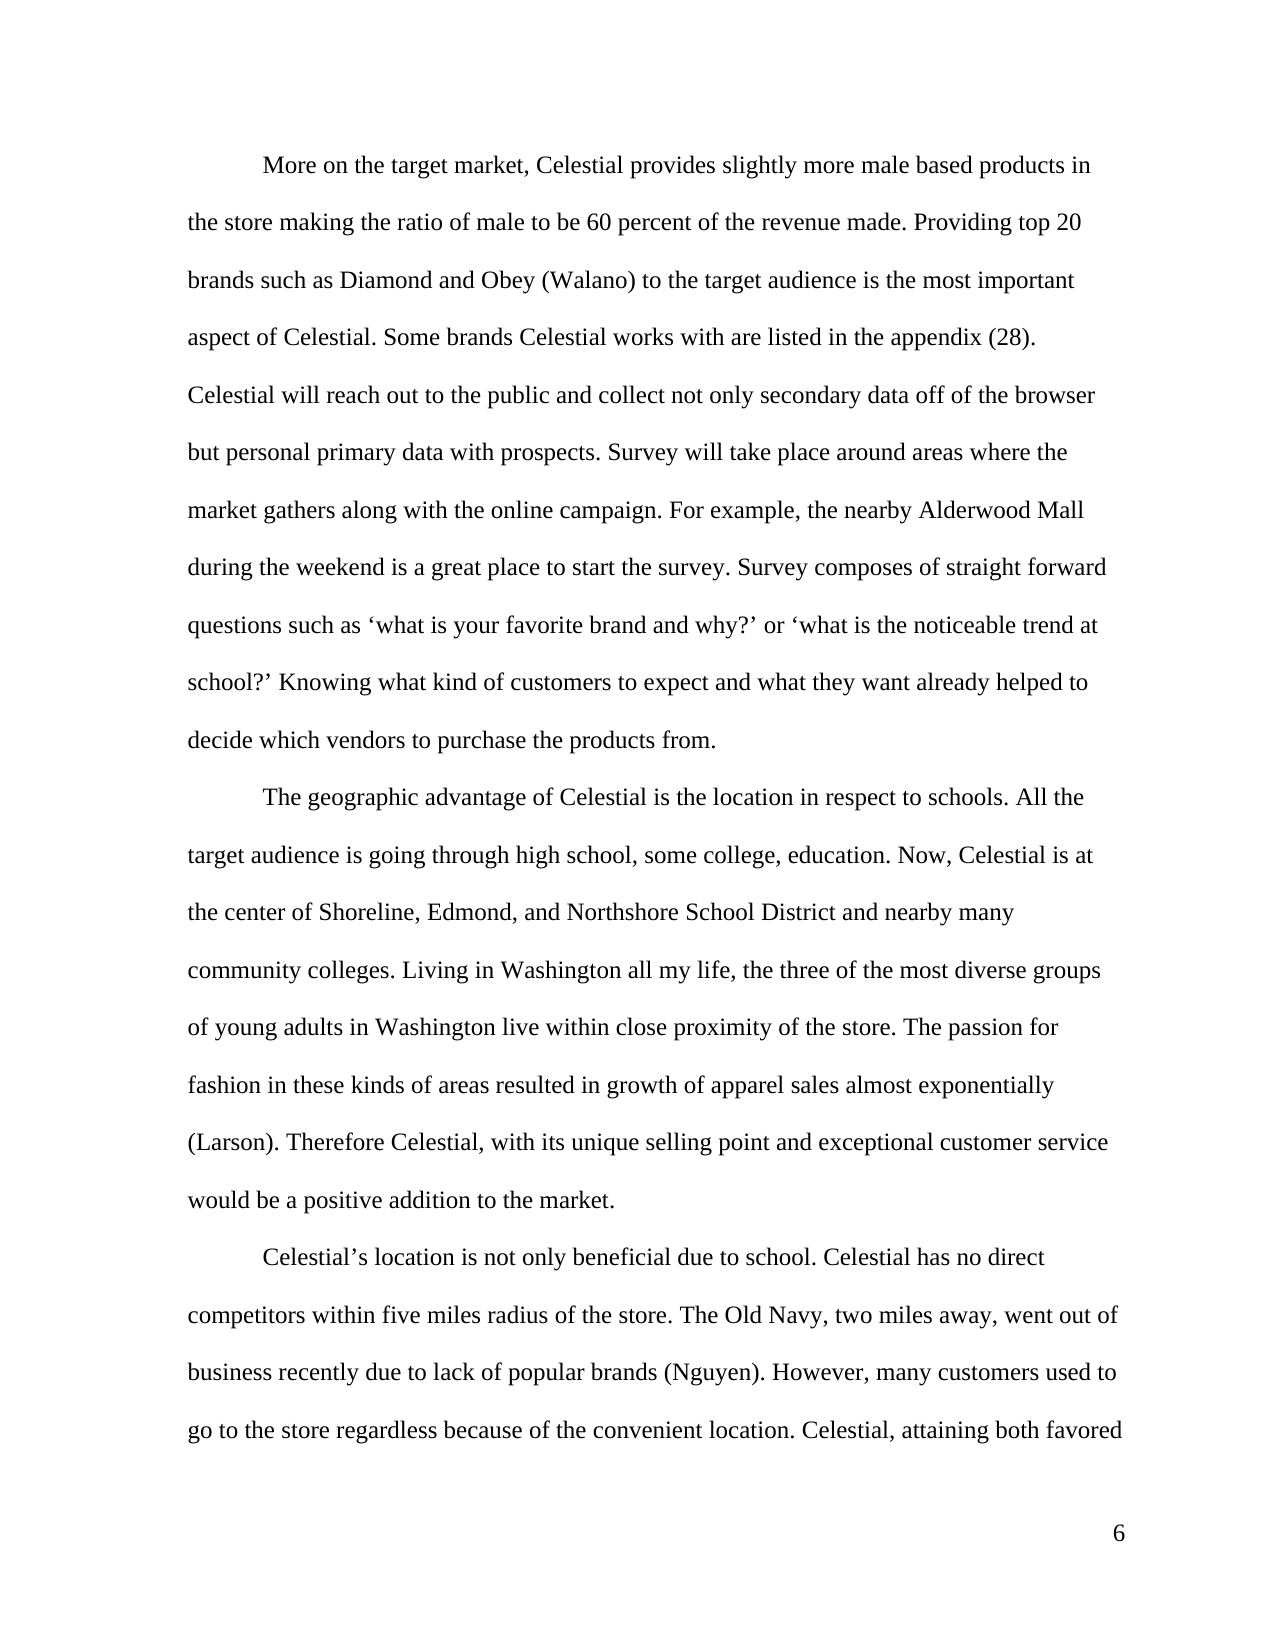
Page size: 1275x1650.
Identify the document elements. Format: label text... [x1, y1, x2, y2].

text The geographic advantage of Celestial is the location in respect to schools. All the target audience is going through high school, some college, education. Now, Celestial is at the center of Shoreline, Edmond, and Northshore School District and nearby many community colleges. Living in Washington all my life, the three of the most diverse groups of young adults in Washington live within close proximity of the store. The passion for fashion in these kinds of areas resulted in growth of apparel sales almost exponentially (Larson). Therefore Celestial, with its unique selling point and exceptional customer service would be a positive addition to the market. [187, 782, 1125, 1214]
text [187, 1242, 1125, 1444]
text More on the target market, Celestial provides slightly more male based products in the store making the ratio of male to be 60 percent of the revenue made. Providing top 20 brands such as Diamond and Obey (Walano) to the target audience is the most important aspect of Celestial. Some brands Celestial works with are listed in the appendix (28). Celestial will reach out to the public and collect not only secondary data off of the browser but personal primary data with prospects. Survey will take place around areas where the market gathers along with the online campaign. For example, the nearby Alderwood Mall during the weekend is a great place to start the survey. Survey composes of straight forward questions such as ‘what is your favorite brand and why?’ or ‘what is the noticeable trend at school?’ Knowing what kind of customers to expect and what they want already helped to decide which vendors to purchase the products from. [187, 150, 1125, 754]
